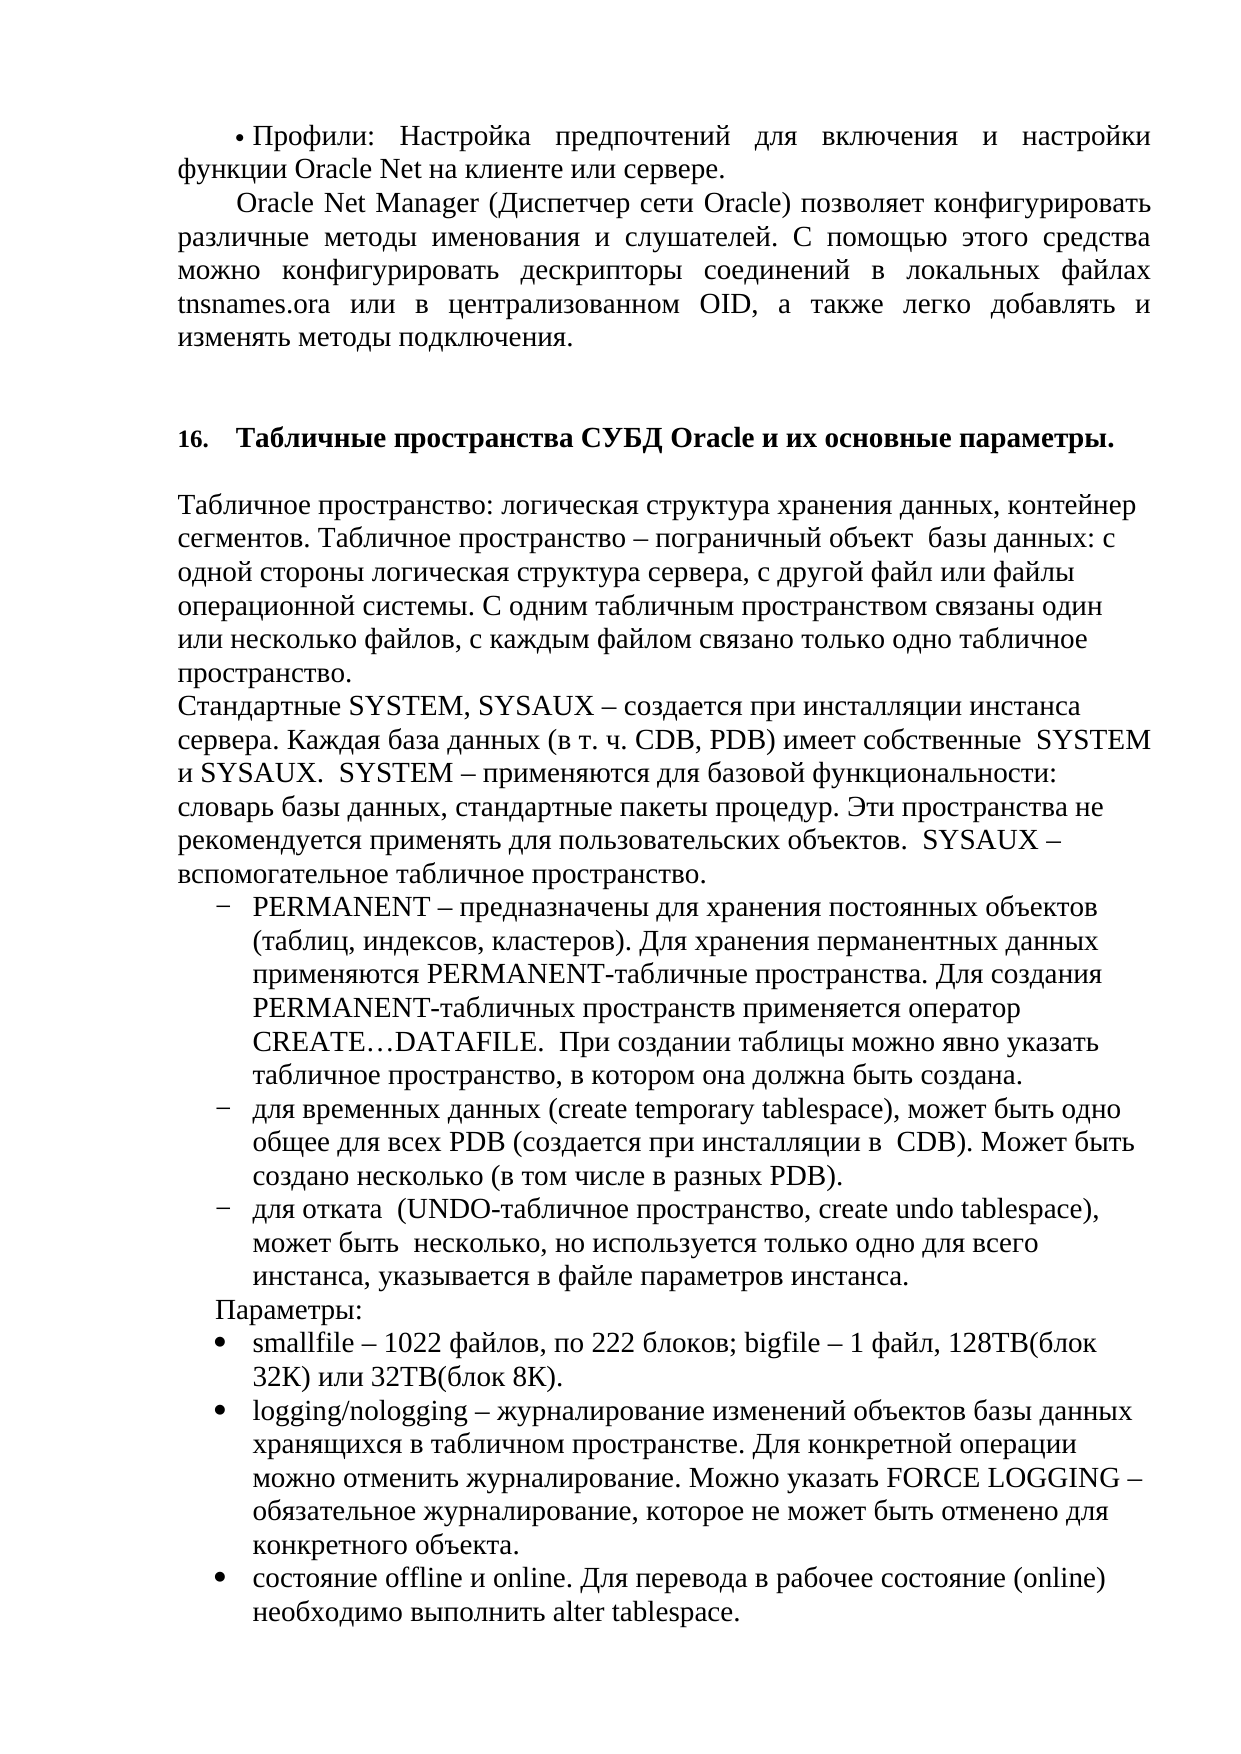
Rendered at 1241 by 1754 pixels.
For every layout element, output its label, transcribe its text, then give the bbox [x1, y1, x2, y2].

text Параметры: [215, 1292, 1152, 1326]
list smallfile – 1022 файлов, по 222 блоков; bigfile – 1 файл, 128TB(блок 32К) или 32TB(блок 8К). [215, 1326, 1152, 1393]
list состояние offline и online. Для перевода в рабочее состояние (online) необходимо выполнить alter tablespace. [215, 1561, 1152, 1628]
list Табличные пространства СУБД Oracle и их основные параметры. [177, 420, 1152, 453]
text Oracle Net Manager (Диспетчер сети Oracle) позволяет конфигурировать различные методы именования и слушателей. С помощью этого средства можно конфигурировать дескрипторы соединений в локальных файлах tnsnames.ora или в централизованном OID, а также легко добавлять и изменять методы подключения. [177, 185, 1152, 353]
text Стандартные SYSTEM, SYSAUX – создается при инсталляции инстанса сервера. Каждая база данных (в т. ч. CDB, PDB) имеет собственные SYSTEM и SYSAUX. SYSTEM – применяются для базовой функциональности: словарь базы данных, стандартные пакеты процедур. Эти пространства не рекомендуется применять для пользовательских объектов. SYSAUX – вспомогательное табличное пространство. [177, 688, 1152, 889]
list для временных данных (create temporary tablespace), может быть одно общее для всех PDB (создается при инсталляции в CDB). Может быть создано несколько (в том числе в разных PDB). [215, 1091, 1152, 1191]
list для отката (UNDO-табличное пространство, create undo tablespace), может быть несколько, но используется только одно для всего инстанса, указывается в файле параметров инстанса. [215, 1191, 1152, 1292]
list Профили: Настройка предпочтений для включения и настройки функции Oracle Net на клиенте или сервере. [177, 118, 1152, 185]
text Табличное пространство: логическая структура хранения данных, контейнер сегментов. Табличное пространство – пограничный объект базы данных: с одной стороны логическая структура сервера, с другой файл или файлы операционной системы. С одним табличным пространством связаны один или несколько файлов, с каждым файлом связано только одно табличное пространство. [177, 487, 1152, 688]
list logging/nologging – журналирование изменений объектов базы данных хранящихся в табличном пространстве. Для конкретной операции можно отменить журналирование. Можно указать FORCE LOGGING – обязательное журналирование, которое не может быть отменено для конкретного объекта. [215, 1393, 1152, 1561]
list PERMANENT – предназначены для хранения постоянных объектов (таблиц, индексов, кластеров). Для хранения перманентных данных применяются PERMANENT-табличные пространства. Для создания PERMANENT-табличных пространств применяется оператор CREATE…DATAFILE. При создании таблицы можно явно указать табличное пространство, в котором она должна быть создана. [215, 889, 1152, 1091]
